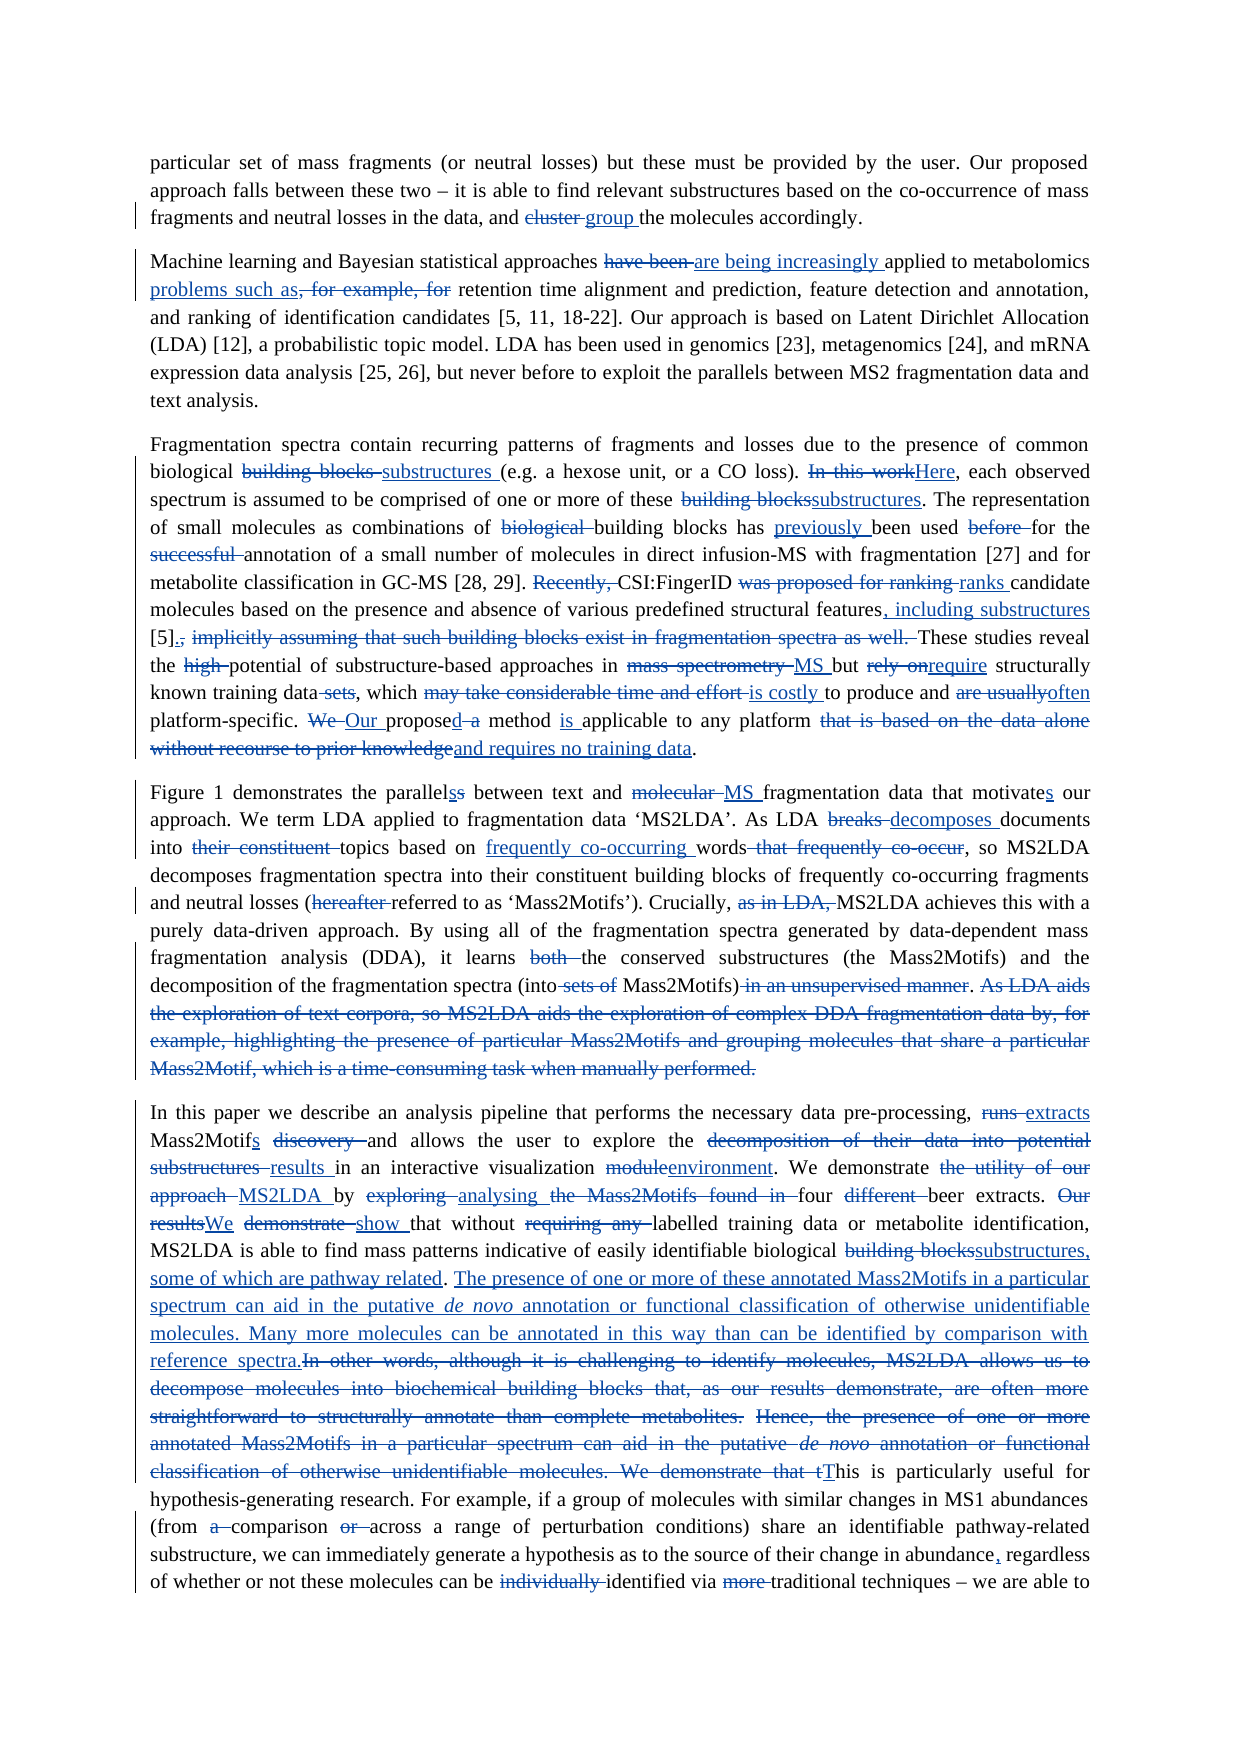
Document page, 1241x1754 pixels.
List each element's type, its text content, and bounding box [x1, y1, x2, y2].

text Fragmentation spectra contain recurring patterns of fragments and losses due to the presence of common biological (e.g. a hexose unit, or a CO loss). , each observed spectrum is assumed to be comprised of one or more of these . The representation of small molecules as combinations of building blocks has been used for the annotation of a small number of molecules in direct infusion-MS with fragmentation [27] and for metabolite classification in GC-MS [28, 29]. CSI:FingerID candidate molecules based on the presence and absence of various predefined structural features [5] These studies reveal the potential of substructure-based approaches in but structurally known training data, which to produce and platform-specific. propose method applicable to any platform . [150, 432, 1090, 759]
text Machine learning and Bayesian statistical approaches applied to metabolomics retention time alignment and prediction, feature detection and annotation, and ranking of identification candidates [5, 11, 18-22]. Our approach is based on Latent Dirichlet Allocation (LDA) [12], a probabilistic topic model. LDA has been used in genomics [23], metagenomics [24], and mRNA expression data analysis [25, 26], but never before to exploit the parallels between MS2 fragmentation data and text analysis. [150, 249, 1090, 412]
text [150, 1315, 1090, 1593]
text Figure 1 demonstrates the parallel between text and fragmentation data that motivate our approach. We term LDA applied to fragmentation data ‘MS2LDA’. As LDA documents into topics based on words, so MS2LDA decomposes fragmentation spectra into their constituent building blocks of frequently co-occurring fragments and neutral losses (referred to as ‘Mass2Motifs’). Crucially, MS2LDA achieves this with a purely data-driven approach. By using all of the fragmentation spectra generated by data-dependent mass fragmentation analysis (DDA), it learns the conserved substructures (the Mass2Motifs) and the decomposition of the fragmentation spectra (into Mass2Motifs). [150, 780, 1090, 1013]
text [150, 150, 1090, 229]
